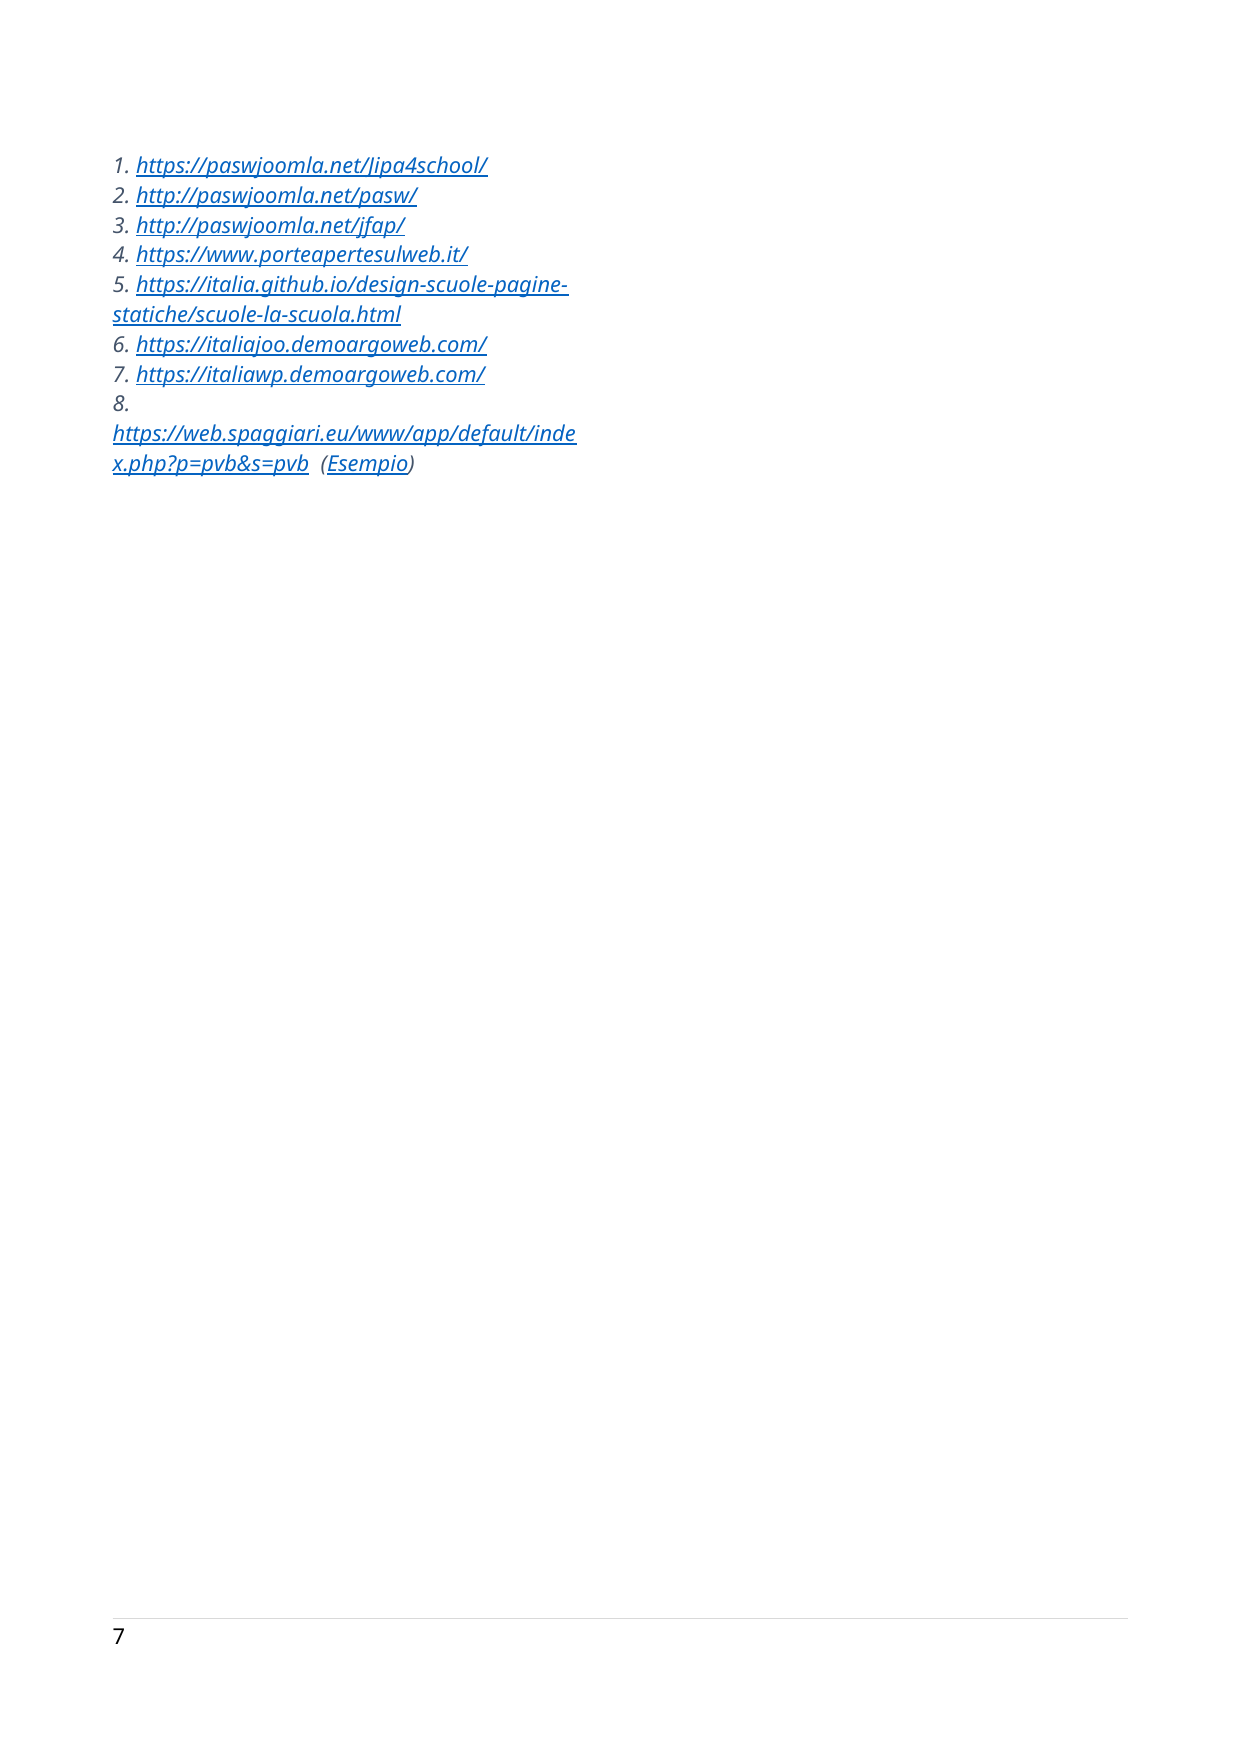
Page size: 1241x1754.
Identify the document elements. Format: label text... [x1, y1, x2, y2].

text 1. https://paswjoomla.net/Jipa4school/ 2. http://paswjoomla.net/pasw/ 3. http://paswjoomla.net/jfap/ 4. https://www.porteapertesulweb.it/ 5. https://italia.github.io/design-scuole-pagine-statiche/scuole-la-scuola.html 6. https://italiajoo.demoargoweb.com/ 7. https://italiawp.demoargoweb.com/ 8. https://web.spaggiari.eu/www/app/default/index.php?p=pvb&s=pvb (Esempio) [112, 150, 583, 478]
